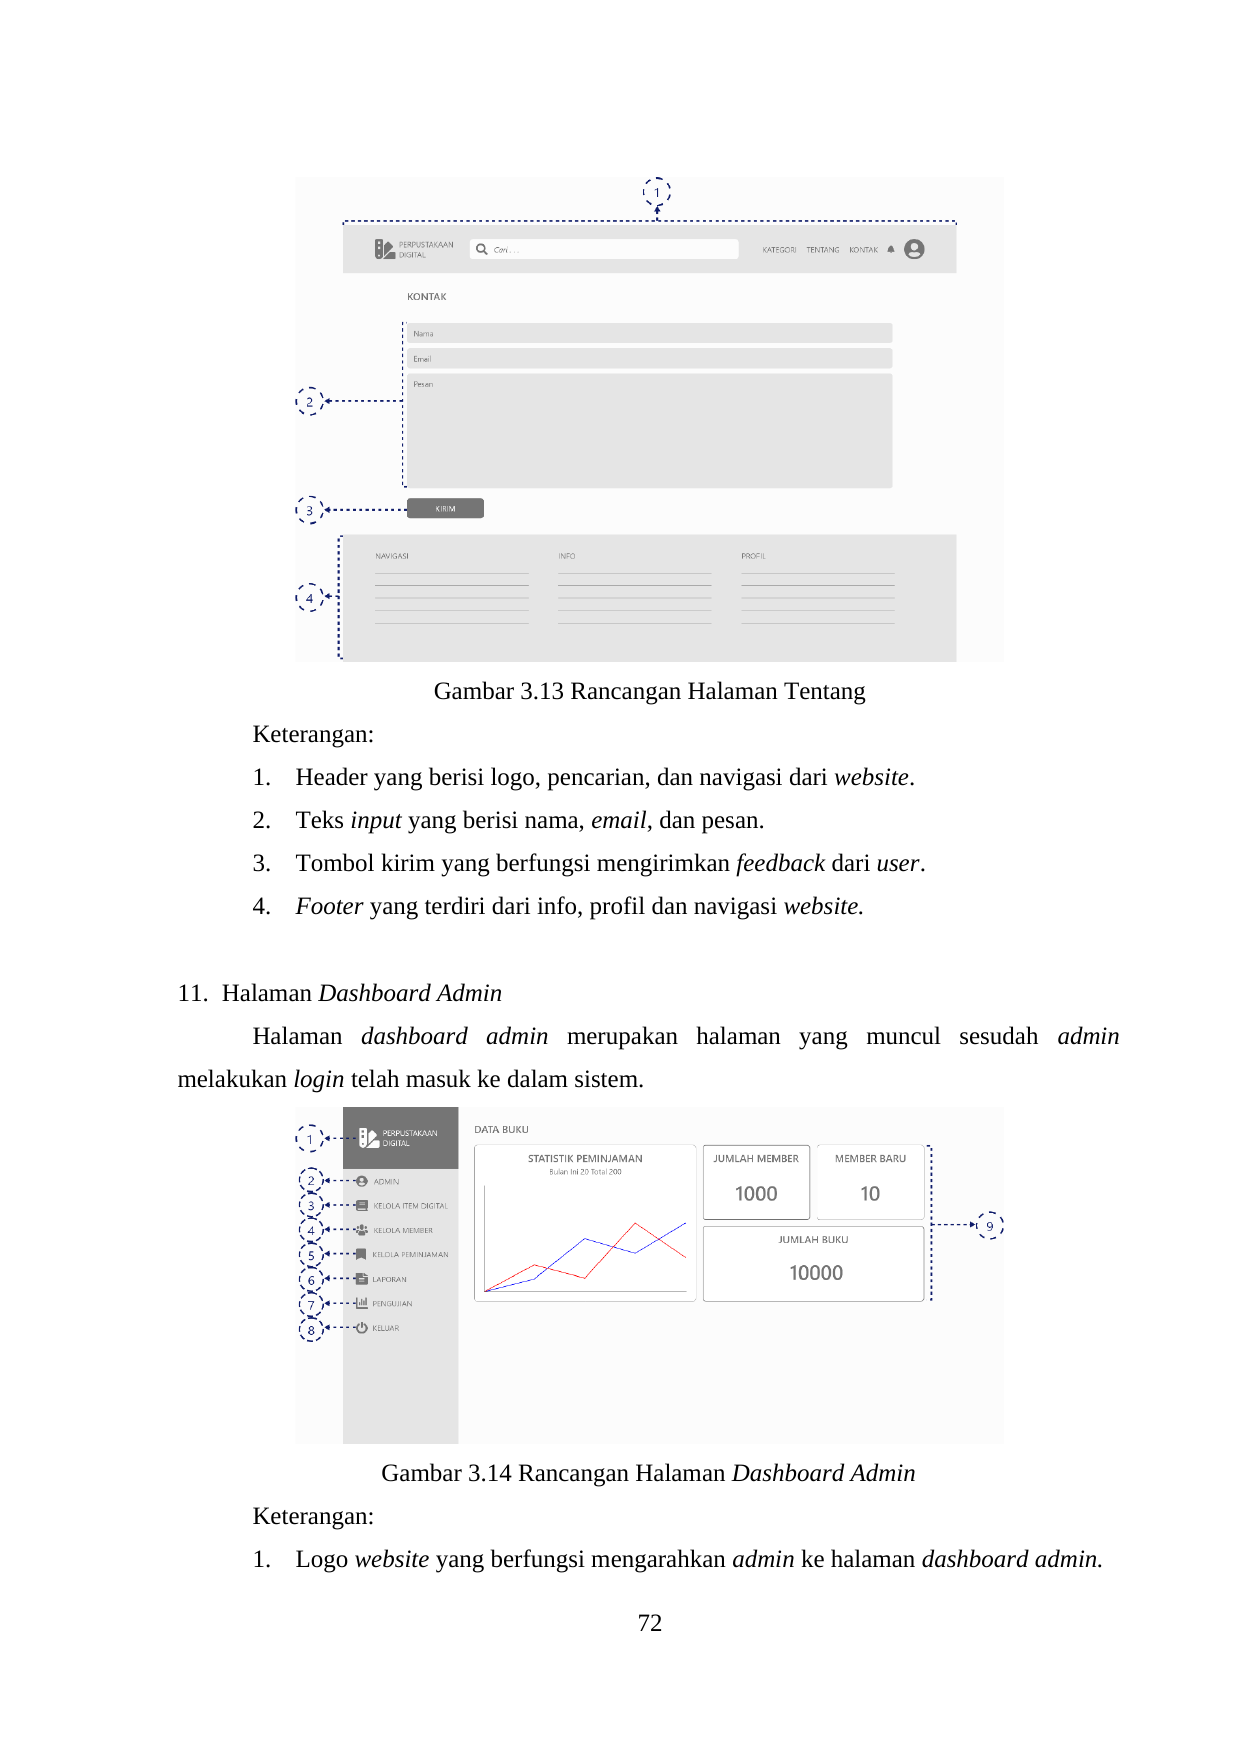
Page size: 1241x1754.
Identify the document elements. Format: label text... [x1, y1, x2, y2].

text Keterangan: [177, 1501, 1122, 1530]
list Tombol kirim yang berfungsi mengirimkan feedback dari user. [252, 848, 1122, 877]
picture [295, 177, 1004, 662]
picture [295, 1107, 1004, 1444]
list Halaman Dashboard Admin [177, 978, 1122, 1006]
text Keterangan: [177, 719, 1122, 748]
text Halaman dashboard admin merupakan halaman yang muncul sesudah admin melakukan login telah masuk ke dalam sistem. [177, 1021, 1122, 1093]
list Teks input yang berisi nama, email, dan pesan. [252, 805, 1122, 834]
list Header yang berisi logo, pencarian, dan navigasi dari website. [252, 762, 1122, 791]
text Gambar 3.14 Rancangan Halaman Dashboard Admin [177, 1458, 1122, 1487]
list Logo website yang berfungsi mengarahkan admin ke halaman dashboard admin. [252, 1544, 1122, 1573]
list Footer yang terdiri dari info, profil dan navigasi website. [252, 891, 1122, 920]
text Gambar 3.13 Rancangan Halaman Tentang [177, 676, 1122, 704]
